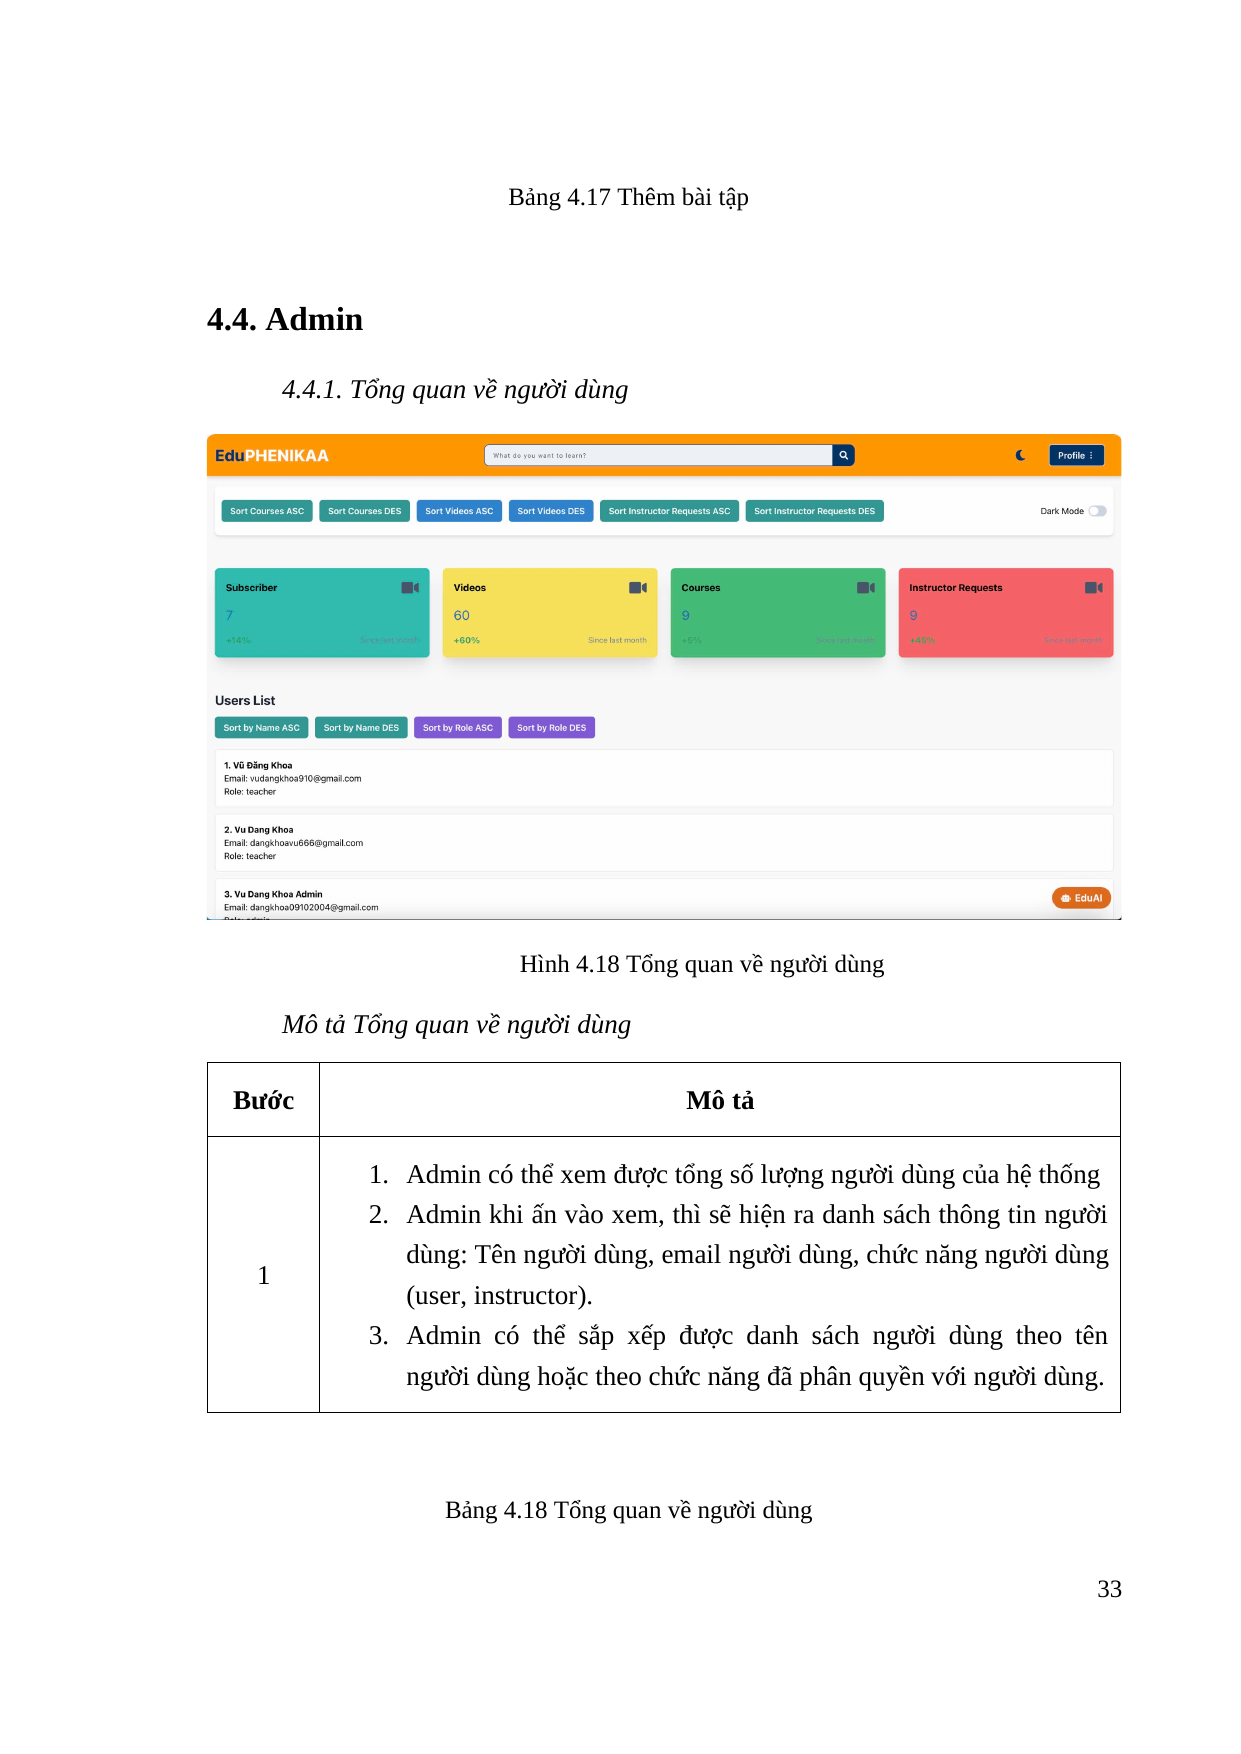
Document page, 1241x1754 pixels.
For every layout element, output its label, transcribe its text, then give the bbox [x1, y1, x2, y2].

subtitle 4.4.1. Tổng quan về người dùng [207, 373, 1122, 405]
picture [206, 434, 1122, 920]
text Mô tả Tổng quan về người dùng [207, 1008, 1122, 1039]
table_header Bước [208, 1063, 319, 1136]
text Hình 4.18 Tổng quan về người dùng [207, 949, 1122, 977]
table_header Mô tả [320, 1063, 1120, 1136]
table_cell Admin có thể xem được tổng số lượng người dùng của hệ thống Admin khi ấn vào xem, thì sẽ hiện ra danh sách thông tin người dùng: Tên người dùng, email người dùng, chức năng người dùng (user, instructor). Admin có thể sắp xếp được danh sách người dùng theo tên người dùng hoặc theo chức năng đã phân quyền với người dùng. [320, 1137, 1120, 1412]
table_cell 1 [208, 1137, 319, 1412]
subtitle 4.4. Admin [207, 299, 1122, 337]
text Bảng 4.18 Tổng quan về người dùng [89, 1495, 1168, 1524]
text Bảng 4.17 Thêm bài tập [89, 182, 1168, 211]
